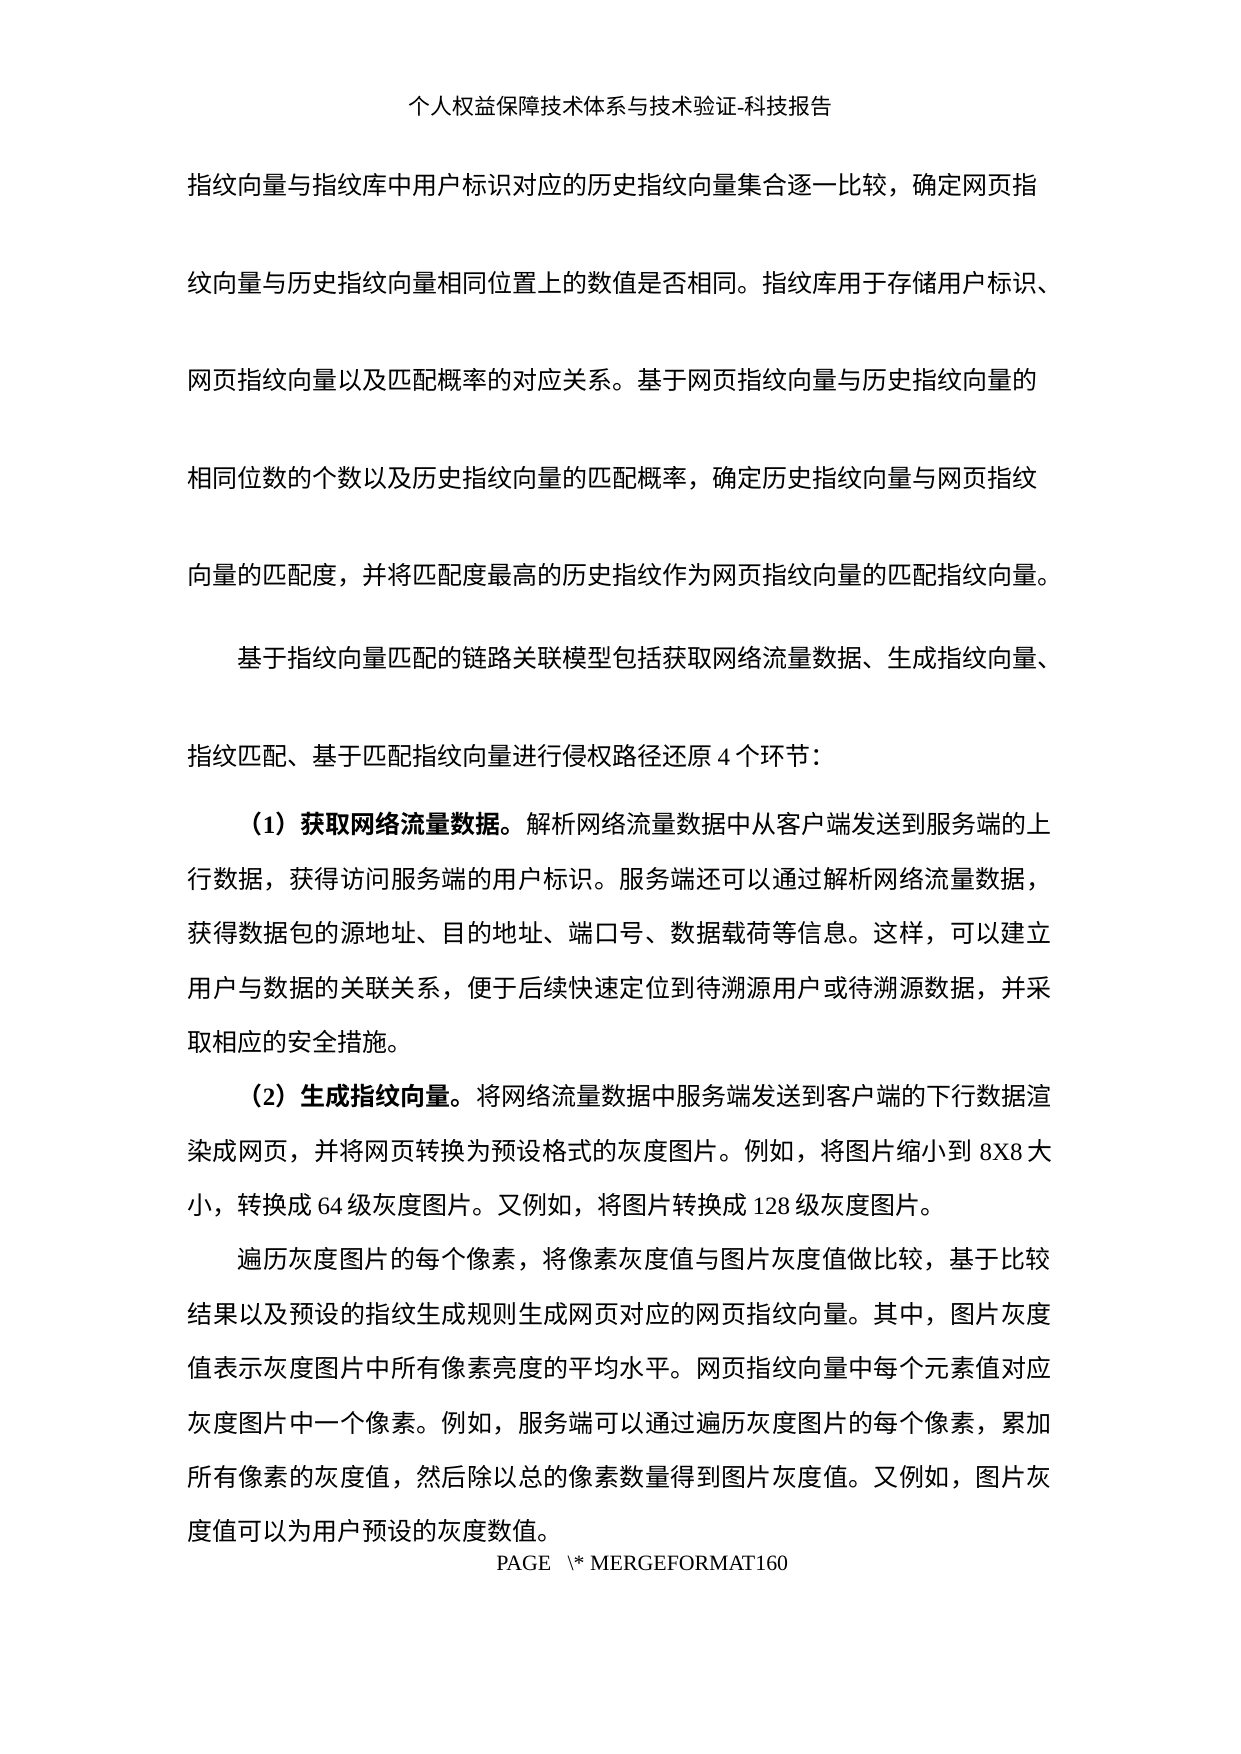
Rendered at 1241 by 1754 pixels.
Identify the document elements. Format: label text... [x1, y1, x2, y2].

text （1）获取网络流量数据。解析网络流量数据中从客户端发送到服务端的上行数据，获得访问服务端的用户标识。服务端还可以通过解析网络流量数据，获得数据包的源地址、目的地址、端口号、数据载荷等信息。这样，可以建立用户与数据的关联关系，便于后续快速定位到待溯源用户或待溯源数据，并采取相应的安全措施。 [187, 805, 1053, 1059]
text 遍历灰度图片的每个像素，将像素灰度值与图片灰度值做比较，基于比较结果以及预设的指纹生成规则生成网页对应的网页指纹向量。其中，图片灰度值表示灰度图片中所有像素亮度的平均水平。网页指纹向量中每个元素值对应灰度图片中一个像素。例如，服务端可以通过遍历灰度图片的每个像素，累加所有像素的灰度值，然后除以总的像素数量得到图片灰度值。又例如，图片灰度值可以为用户预设的灰度数值。 [187, 1240, 1053, 1548]
text 基于指纹向量匹配的链路关联模型包括获取网络流量数据、生成指纹向量、指纹匹配、基于匹配指纹向量进行侵权路径还原4个环节： [187, 624, 1053, 787]
text （2）生成指纹向量。将网络流量数据中服务端发送到客户端的下行数据渲染成网页，并将网页转换为预设格式的灰度图片。例如，将图片缩小到8X8大小，转换成64级灰度图片。又例如，将图片转换成128级灰度图片。 [187, 1077, 1053, 1222]
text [187, 151, 1053, 606]
